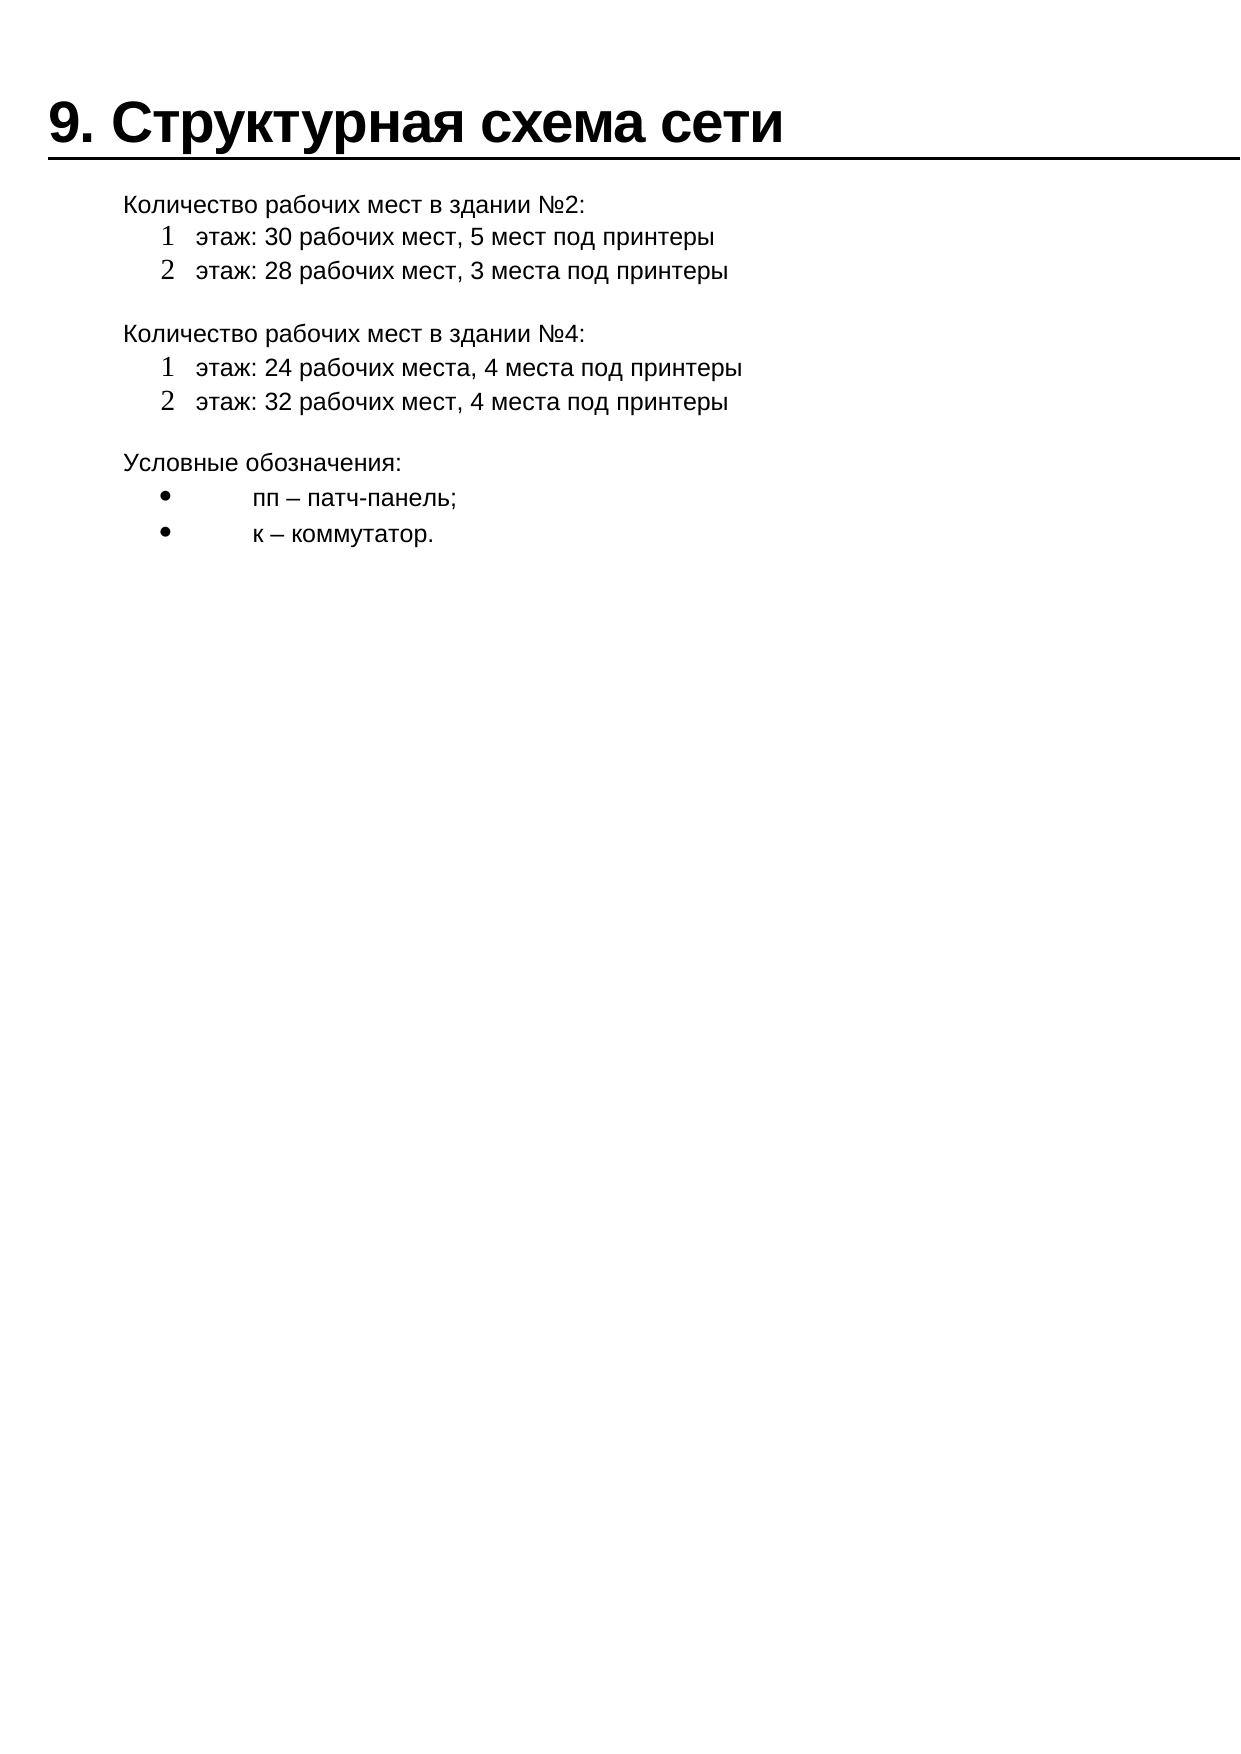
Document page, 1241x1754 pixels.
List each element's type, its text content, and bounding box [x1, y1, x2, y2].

text Количество рабочих мест в здании №2: [123, 190, 1240, 218]
text Структурная схема сети [48, 87, 1240, 157]
text Количество рабочих мест в здании №4: [123, 316, 1240, 349]
list этаж: 32 рабочих мест, 4 места под принтеры [132, 383, 1240, 416]
list пп – патч-панель; [132, 478, 1240, 514]
list этаж: 30 рабочих мест, 5 мест под принтеры [132, 219, 1240, 252]
text Условные обозначения: [123, 445, 1240, 478]
list этаж: 28 рабочих мест, 3 места под принтеры [132, 252, 1240, 286]
list к – коммутатор. [132, 514, 1240, 550]
list этаж: 24 рабочих места, 4 места под принтеры [132, 349, 1240, 383]
